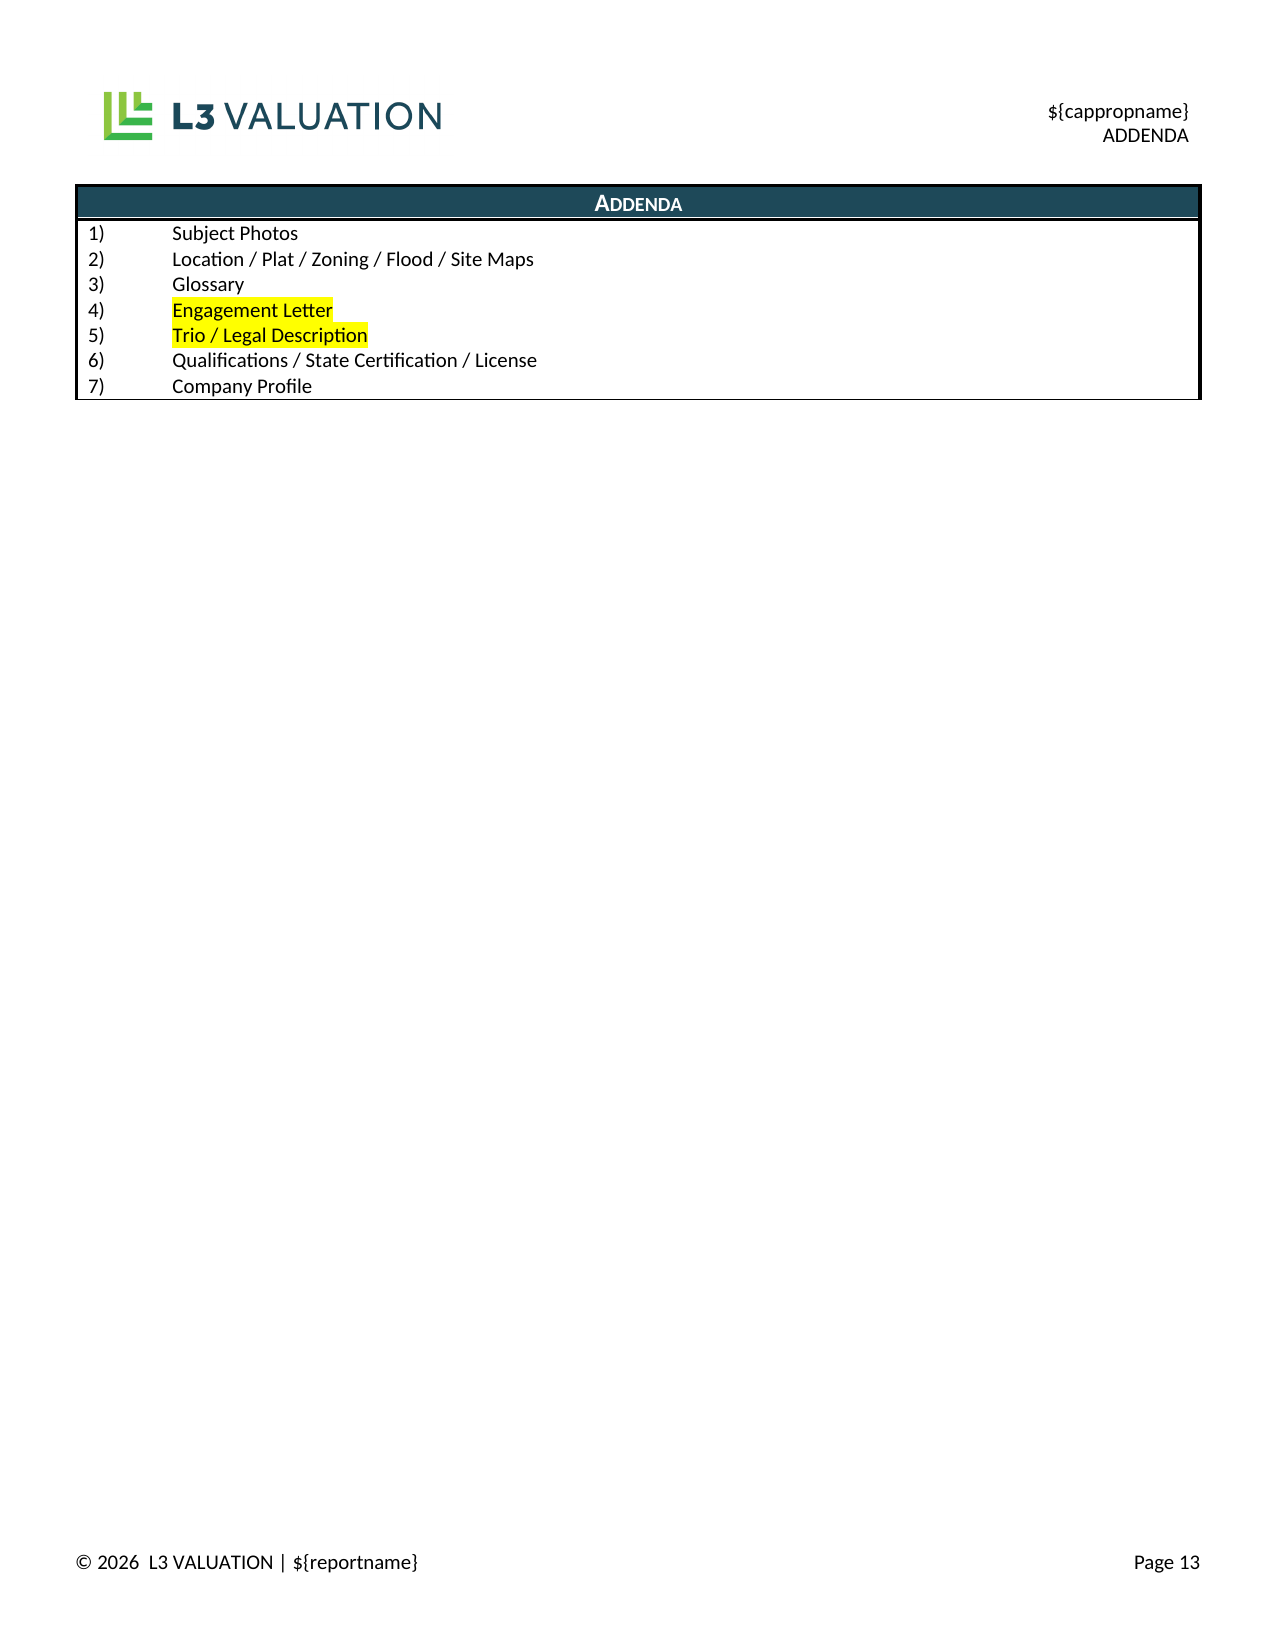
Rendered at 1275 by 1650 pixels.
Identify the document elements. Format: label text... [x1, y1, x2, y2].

picture [88, 75, 455, 156]
table_header Addenda [78, 187, 1198, 217]
table_cell Subject Photos Location / Plat / Zoning / Flood / Site Maps Glossary Engagement Letter Trio / Legal Description Qualifications / State Certification / License Company Profile [78, 221, 1198, 398]
